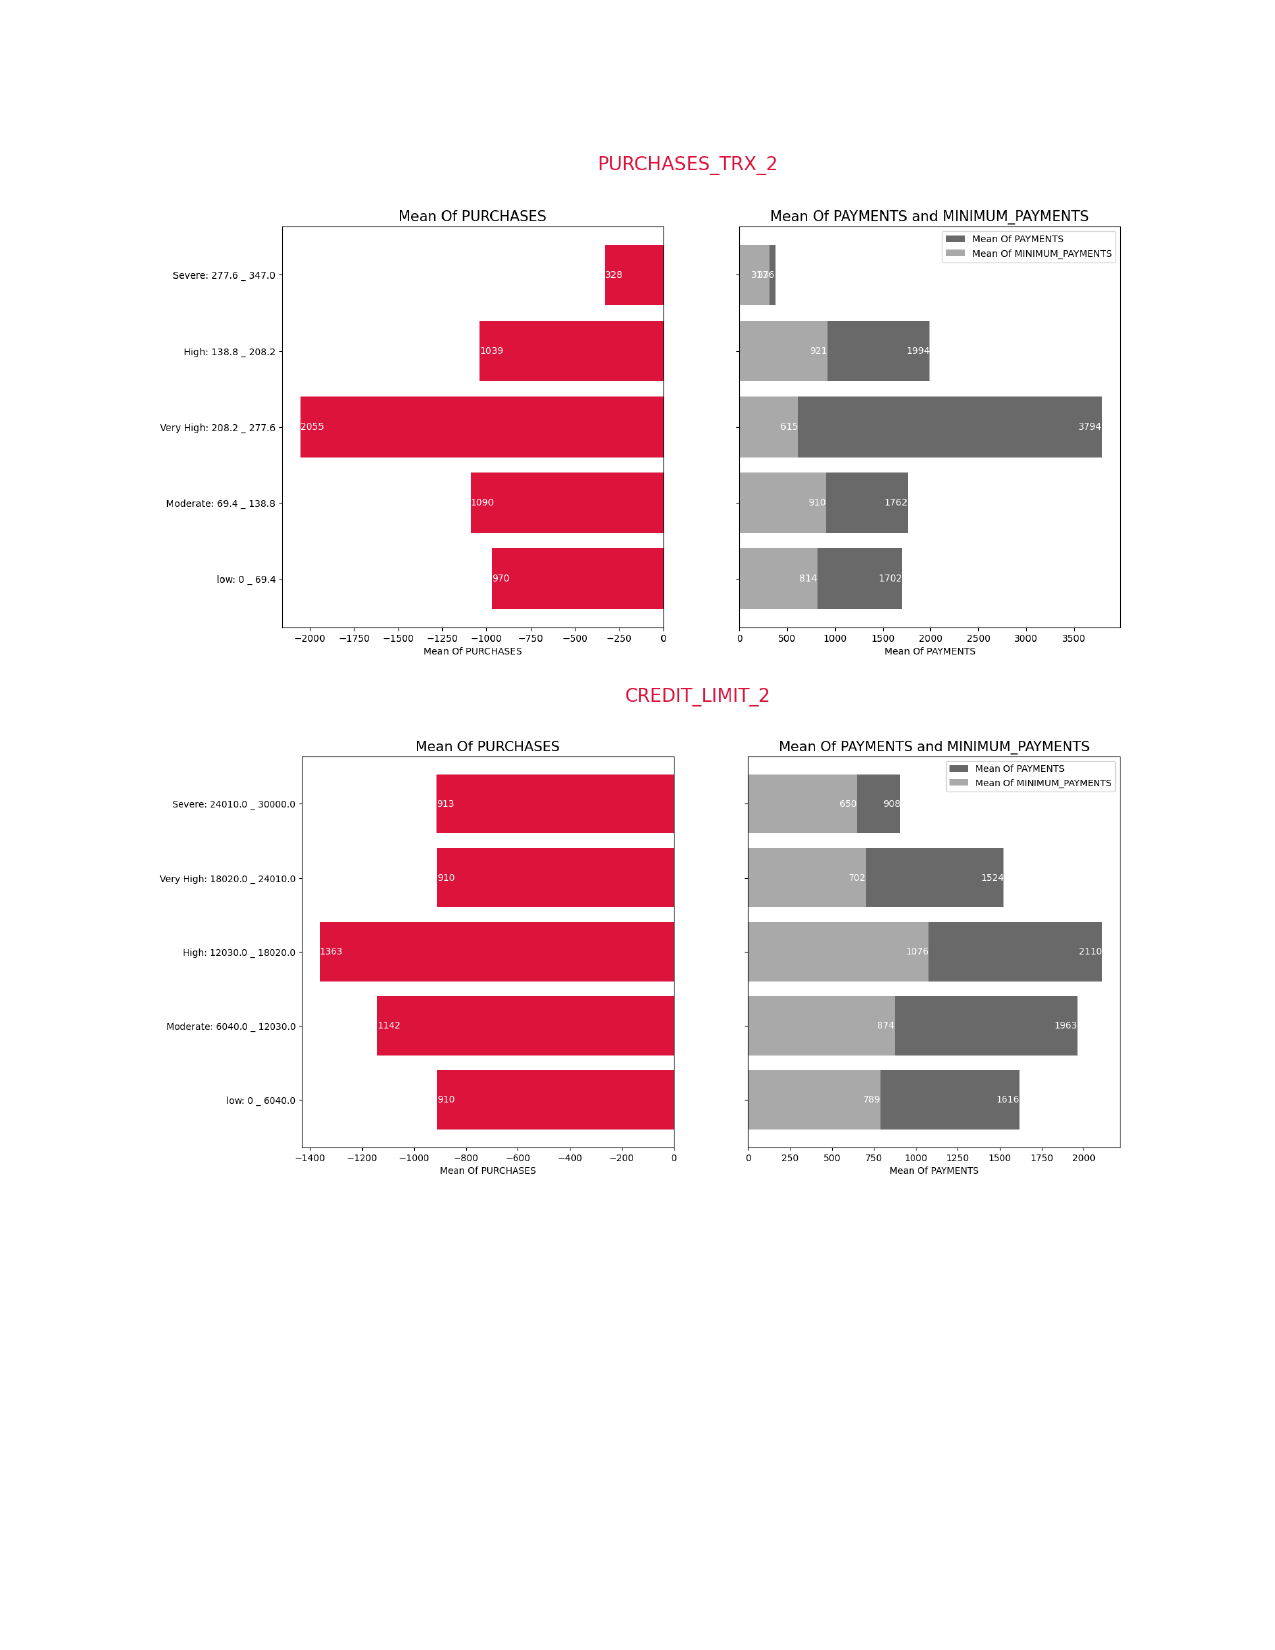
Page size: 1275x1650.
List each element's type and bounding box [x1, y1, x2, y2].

picture [150, 681, 1125, 1182]
picture [150, 150, 1125, 663]
